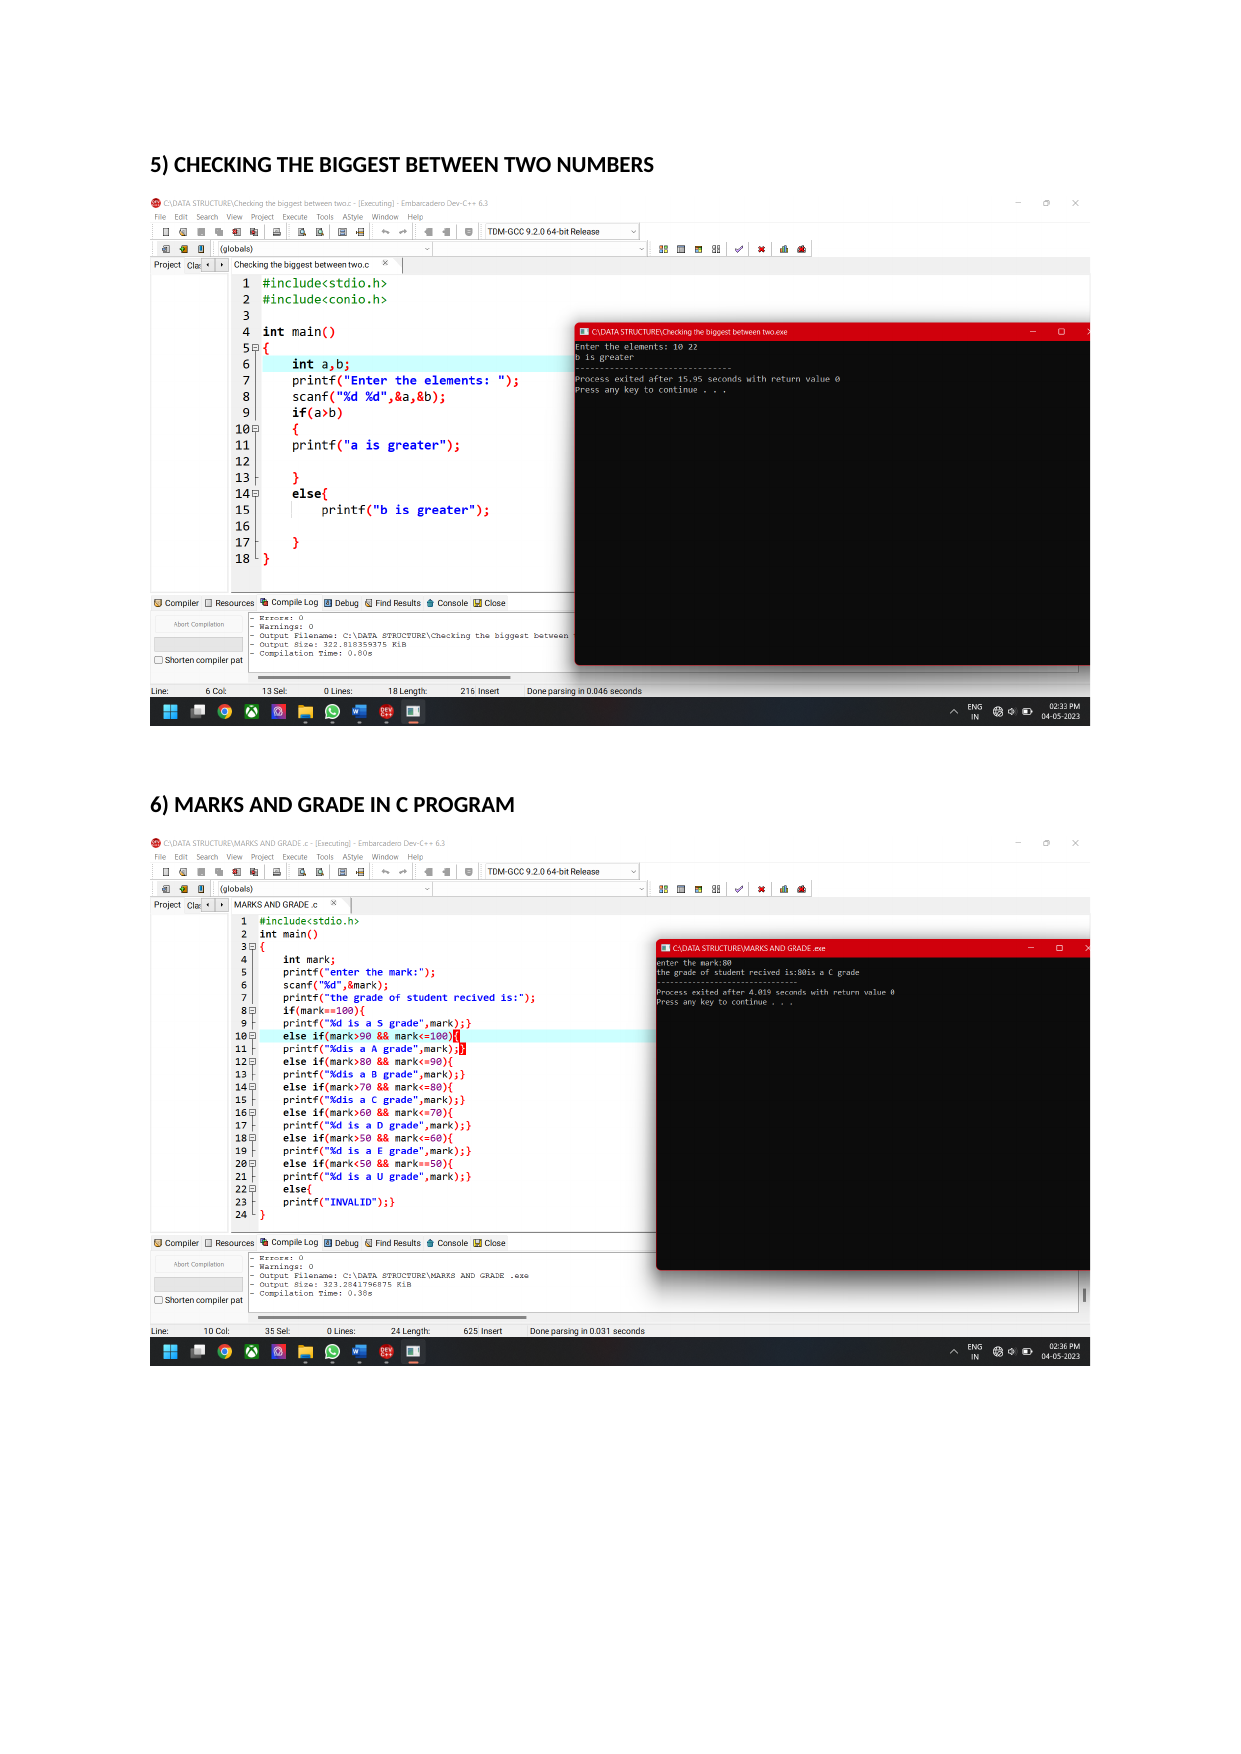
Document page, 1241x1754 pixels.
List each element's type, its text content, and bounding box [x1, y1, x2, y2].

picture [150, 836, 1091, 1366]
picture [150, 196, 1091, 726]
text 5) CHECKING THE BIGGEST BETWEEN TWO NUMBERS [150, 150, 1090, 178]
text 6) MARKS AND GRADE IN C PROGRAM [150, 790, 1090, 818]
